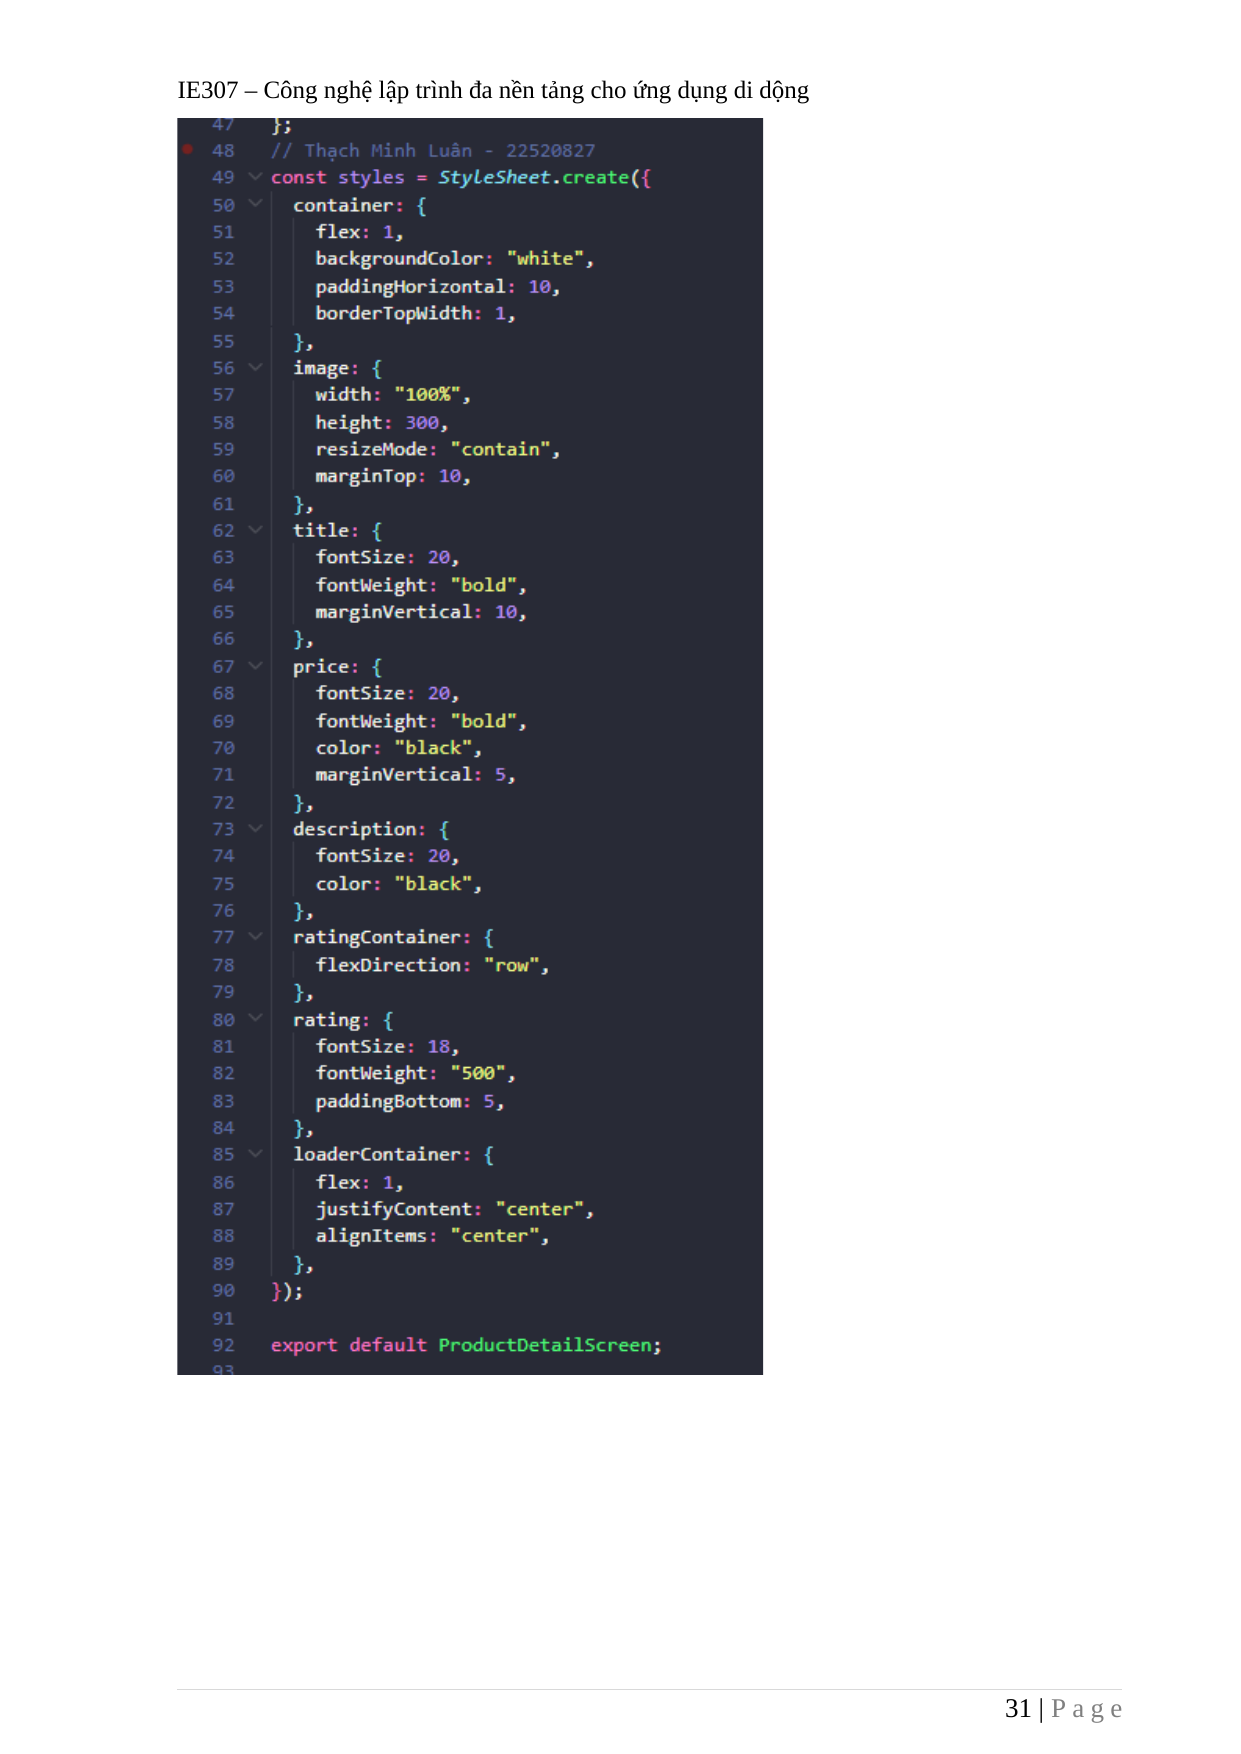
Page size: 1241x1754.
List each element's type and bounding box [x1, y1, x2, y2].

picture [177, 118, 764, 1375]
